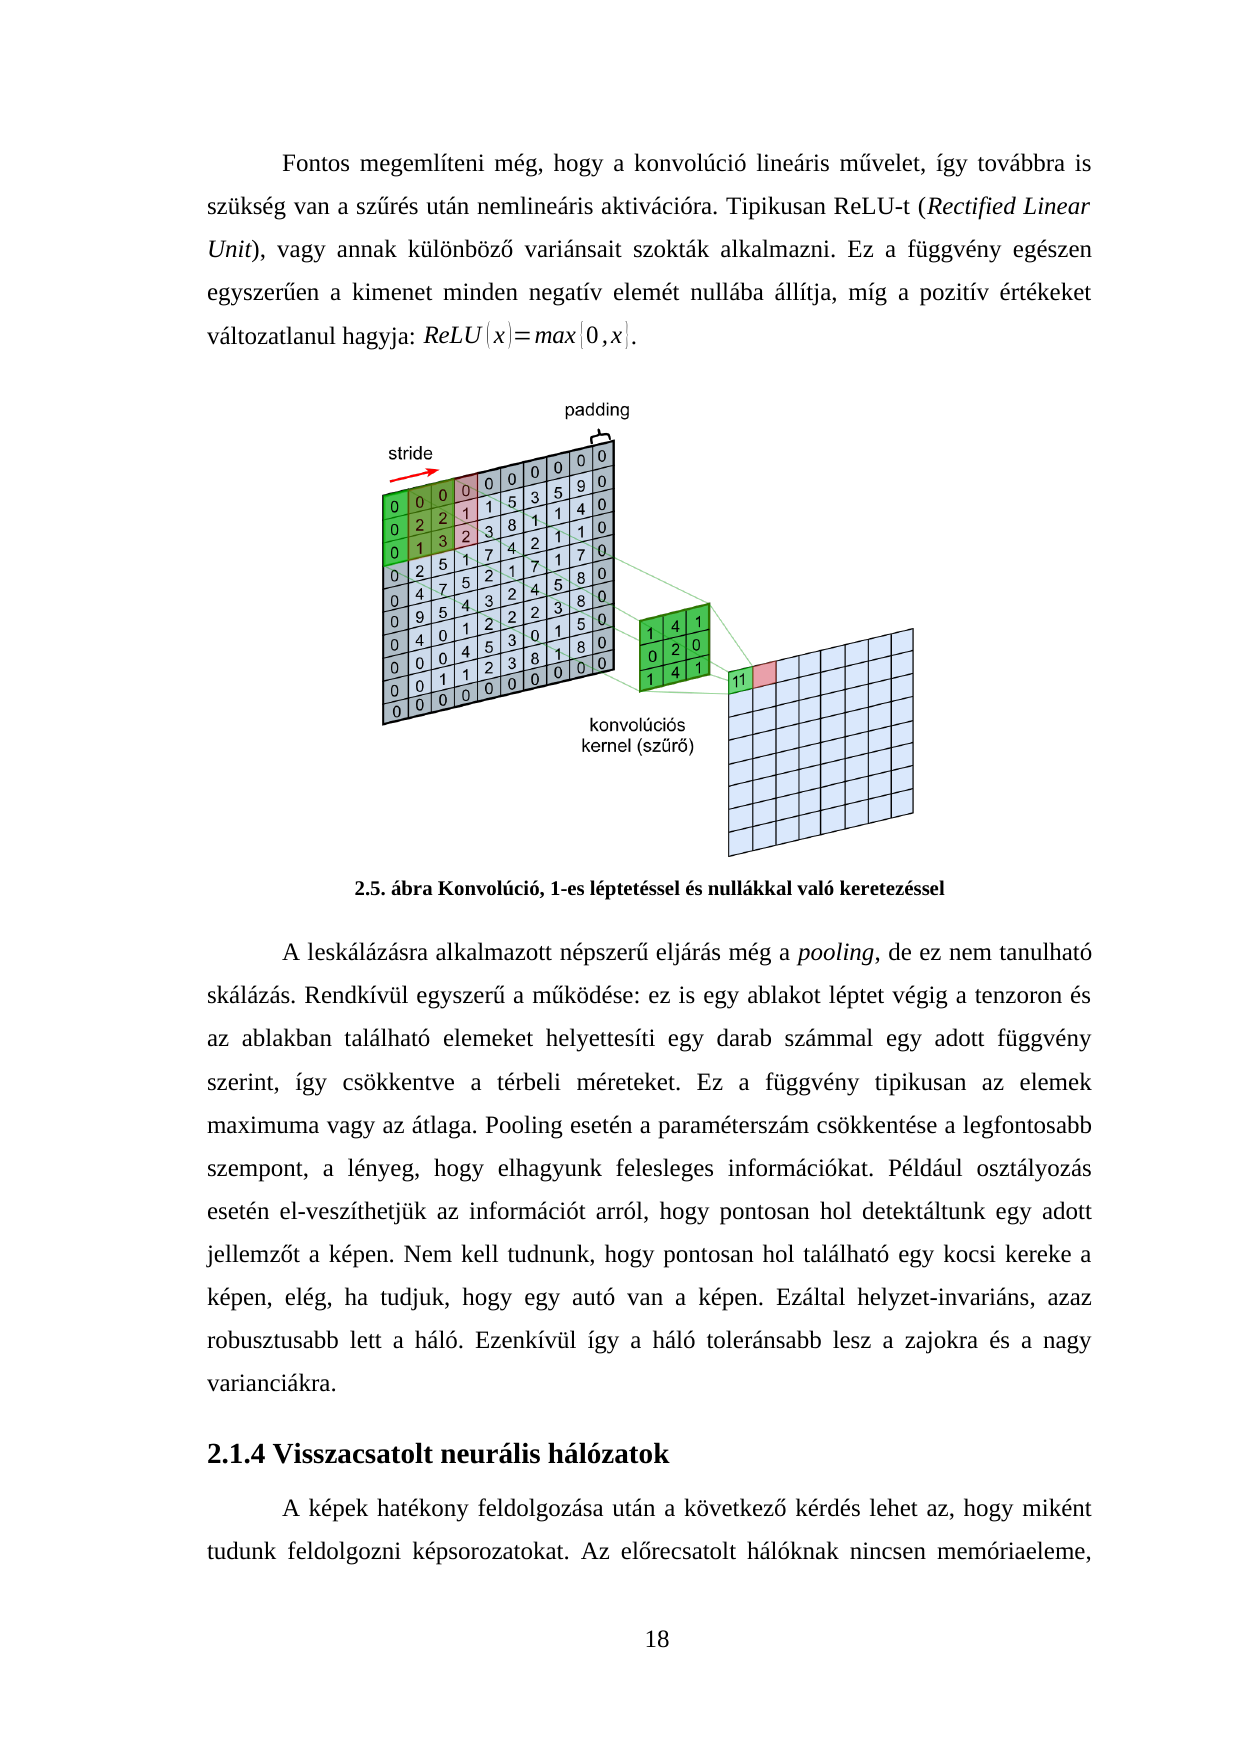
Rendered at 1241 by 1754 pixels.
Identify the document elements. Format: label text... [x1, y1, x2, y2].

text 2.5. ábra Konvolúció, 1-es léptetéssel és nullákkal való keretezéssel [207, 876, 1092, 900]
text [207, 1493, 1092, 1565]
picture [379, 390, 920, 864]
text A leskálázásra alkalmazott népszerű eljárás még a pooling, de ez nem tanulható skálázás. Rendkívül egyszerű a működése: ez is egy ablakot léptet végig a tenzoron és az ablakban található elemeket helyettesíti egy darab számmal egy adott függvény szerint, így csökkentve a térbeli méreteket. Ez a függvény tipikusan az elemek maximuma vagy az átlaga. Pooling esetén a paraméterszám csökkentése a legfontosabb szempont, a lényeg, hogy elhagyunk felesleges információkat. Például osztályozás esetén el-veszíthetjük az információt arról, hogy pontosan hol detektáltunk egy adott jellemzőt a képen. Nem kell tudnunk, hogy pontosan hol található egy kocsi kereke a képen, elég, ha tudjuk, hogy egy autó van a képen. Ezáltal helyzet-invariáns, azaz robusztusabb lett a háló. Ezenkívül így a háló toleránsabb lesz a zajokra és a nagy varianciákra. [207, 937, 1092, 1397]
subtitle Visszacsatolt neurális hálózatok [207, 1437, 1092, 1470]
text Fontos megemlíteni még, hogy a konvolúció lineáris művelet, így továbbra is szükség van a szűrés után nemlineáris aktivációra. Tipikusan ReLU-t (Rectified Linear Unit), vagy annak különböző variánsait szokták alkalmazni. Ez a függvény egészen egyszerűen a kimenet minden negatív elemét nullába állítja, míg a pozitív értékeket változatlanul hagyja: . [207, 148, 1092, 351]
